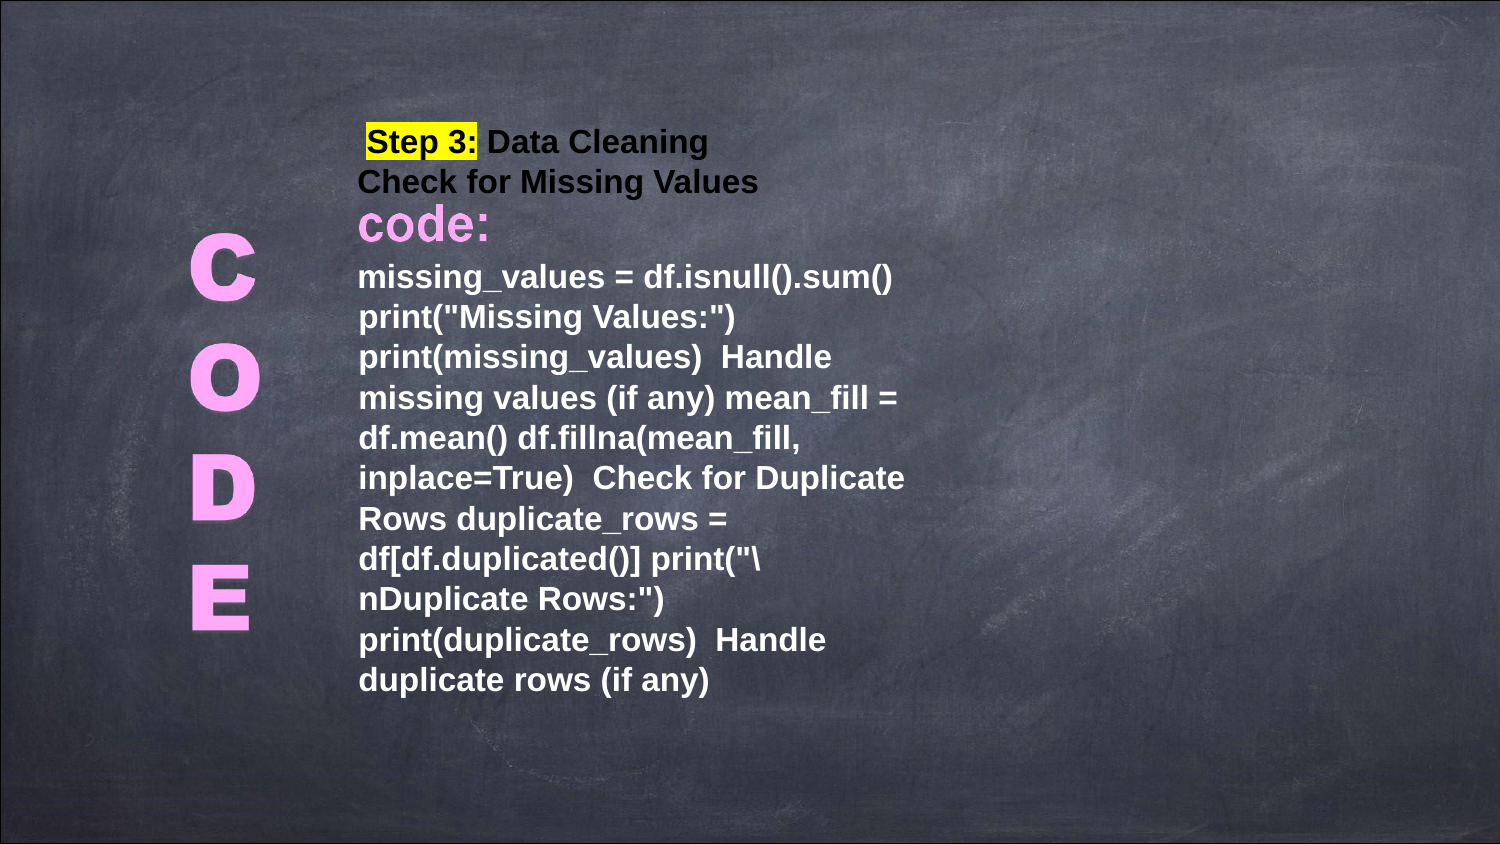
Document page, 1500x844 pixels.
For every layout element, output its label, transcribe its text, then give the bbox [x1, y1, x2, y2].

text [357, 257, 922, 698]
picture [1, 1, 1500, 843]
text Step 3: Data Cleaning Check for Missing Values [357, 122, 809, 200]
